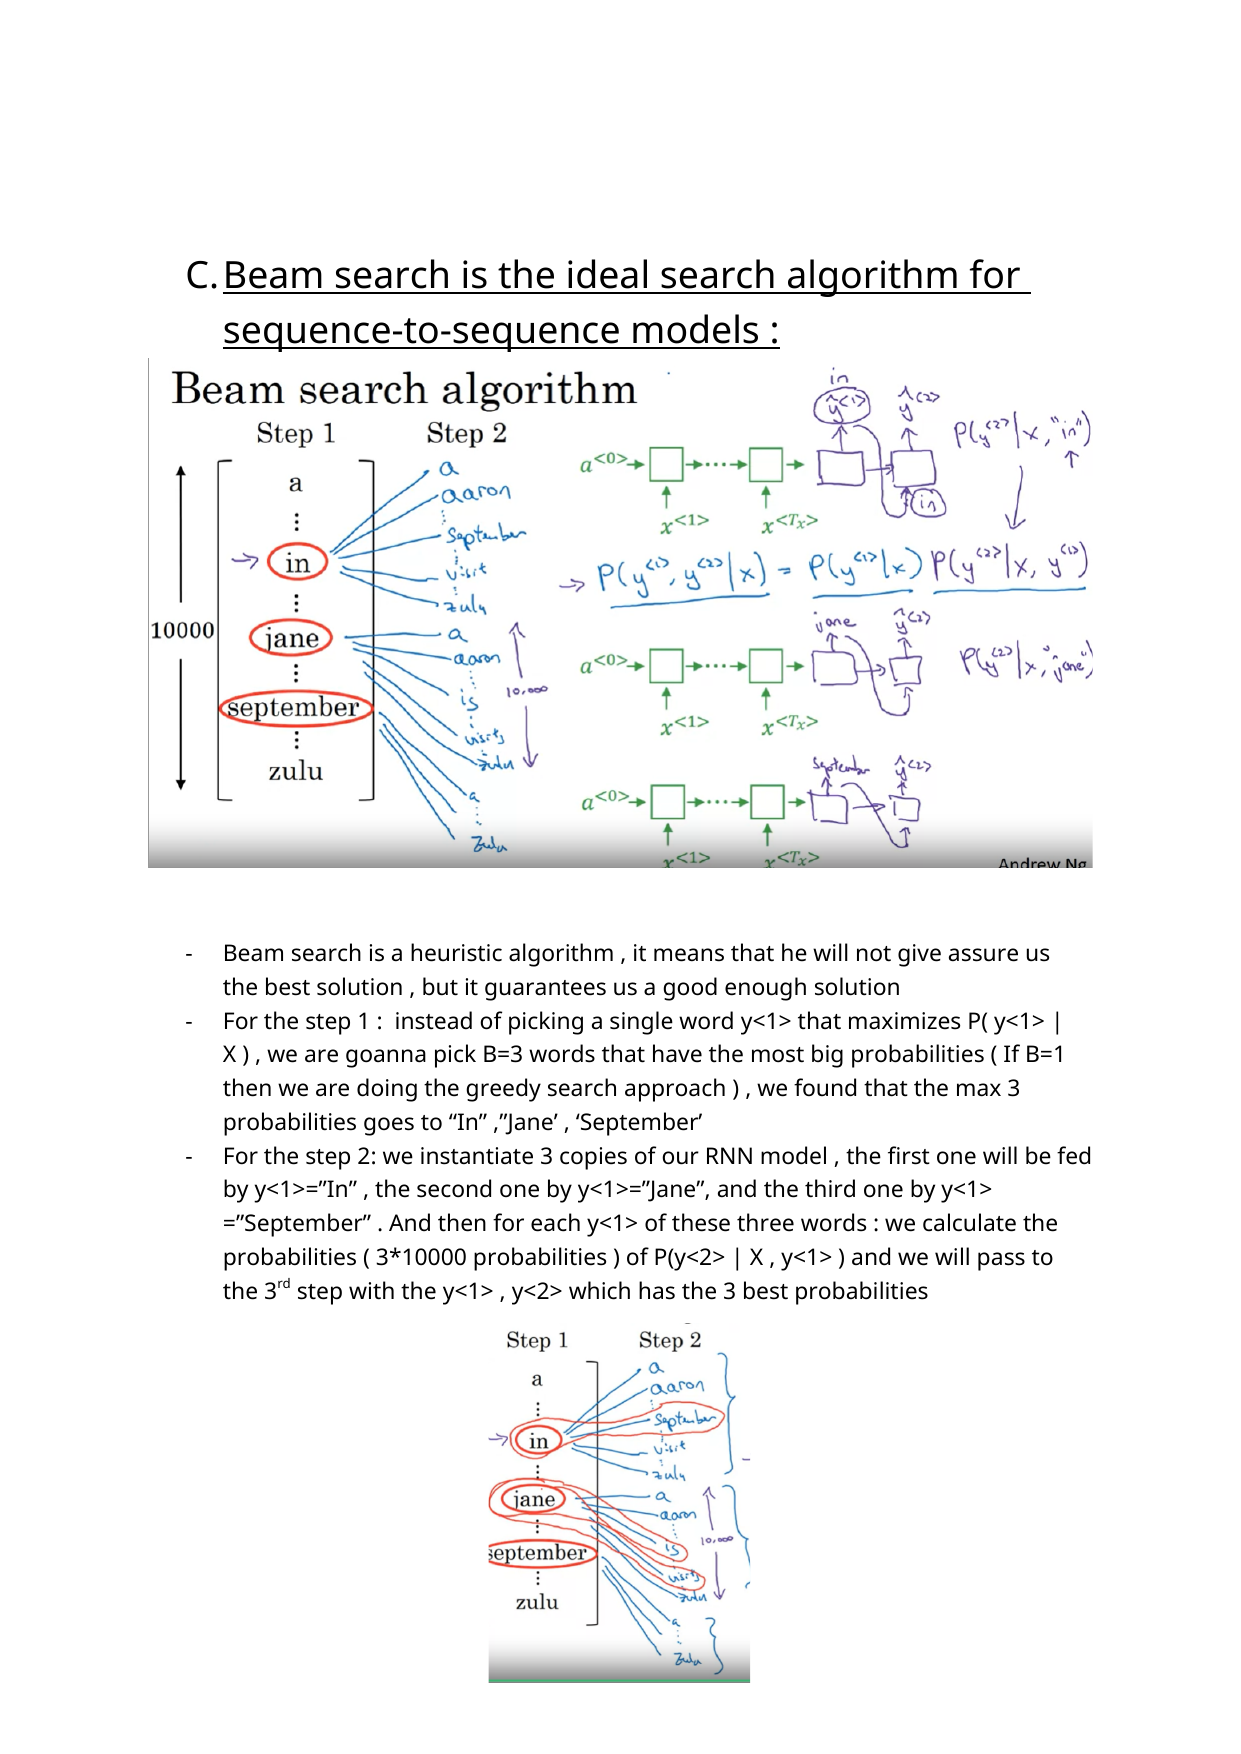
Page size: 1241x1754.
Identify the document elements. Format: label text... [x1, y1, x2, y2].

list For the step 2: we instantiate 3 copies of our RNN model , the first one will be fed by y<1>=”In” , the second one by y<1>=”Jane”, and the third one by y<1> =”September” . And then for each y<1> of these three words : we calculate the probabilities ( 3*10000 probabilities ) of P(y<2> | X , y<1> ) and we will pass to the 3rd step with the y<1> , y<2> which has the 3 best probabilities [185, 1139, 1093, 1306]
subtitle Beam search is the ideal search algorithm for sequence-to-sequence models : [185, 248, 1093, 354]
list For the step 1 : instead of picking a single word y<1> that maximizes P( y<1> | X ) , we are goanna pick B=3 words that have the most big probabilities ( If B=1 then we are doing the greedy search approach ) , we found that the max 3 probabilities goes to “In” ,”Jane’ , ‘September’ [185, 1004, 1093, 1137]
list Beam search is a heuristic algorithm , it means that he will not give assure us the best solution , but it guarantees us a good enough solution [185, 937, 1093, 1002]
picture [488, 1323, 751, 1683]
picture [147, 358, 1093, 868]
